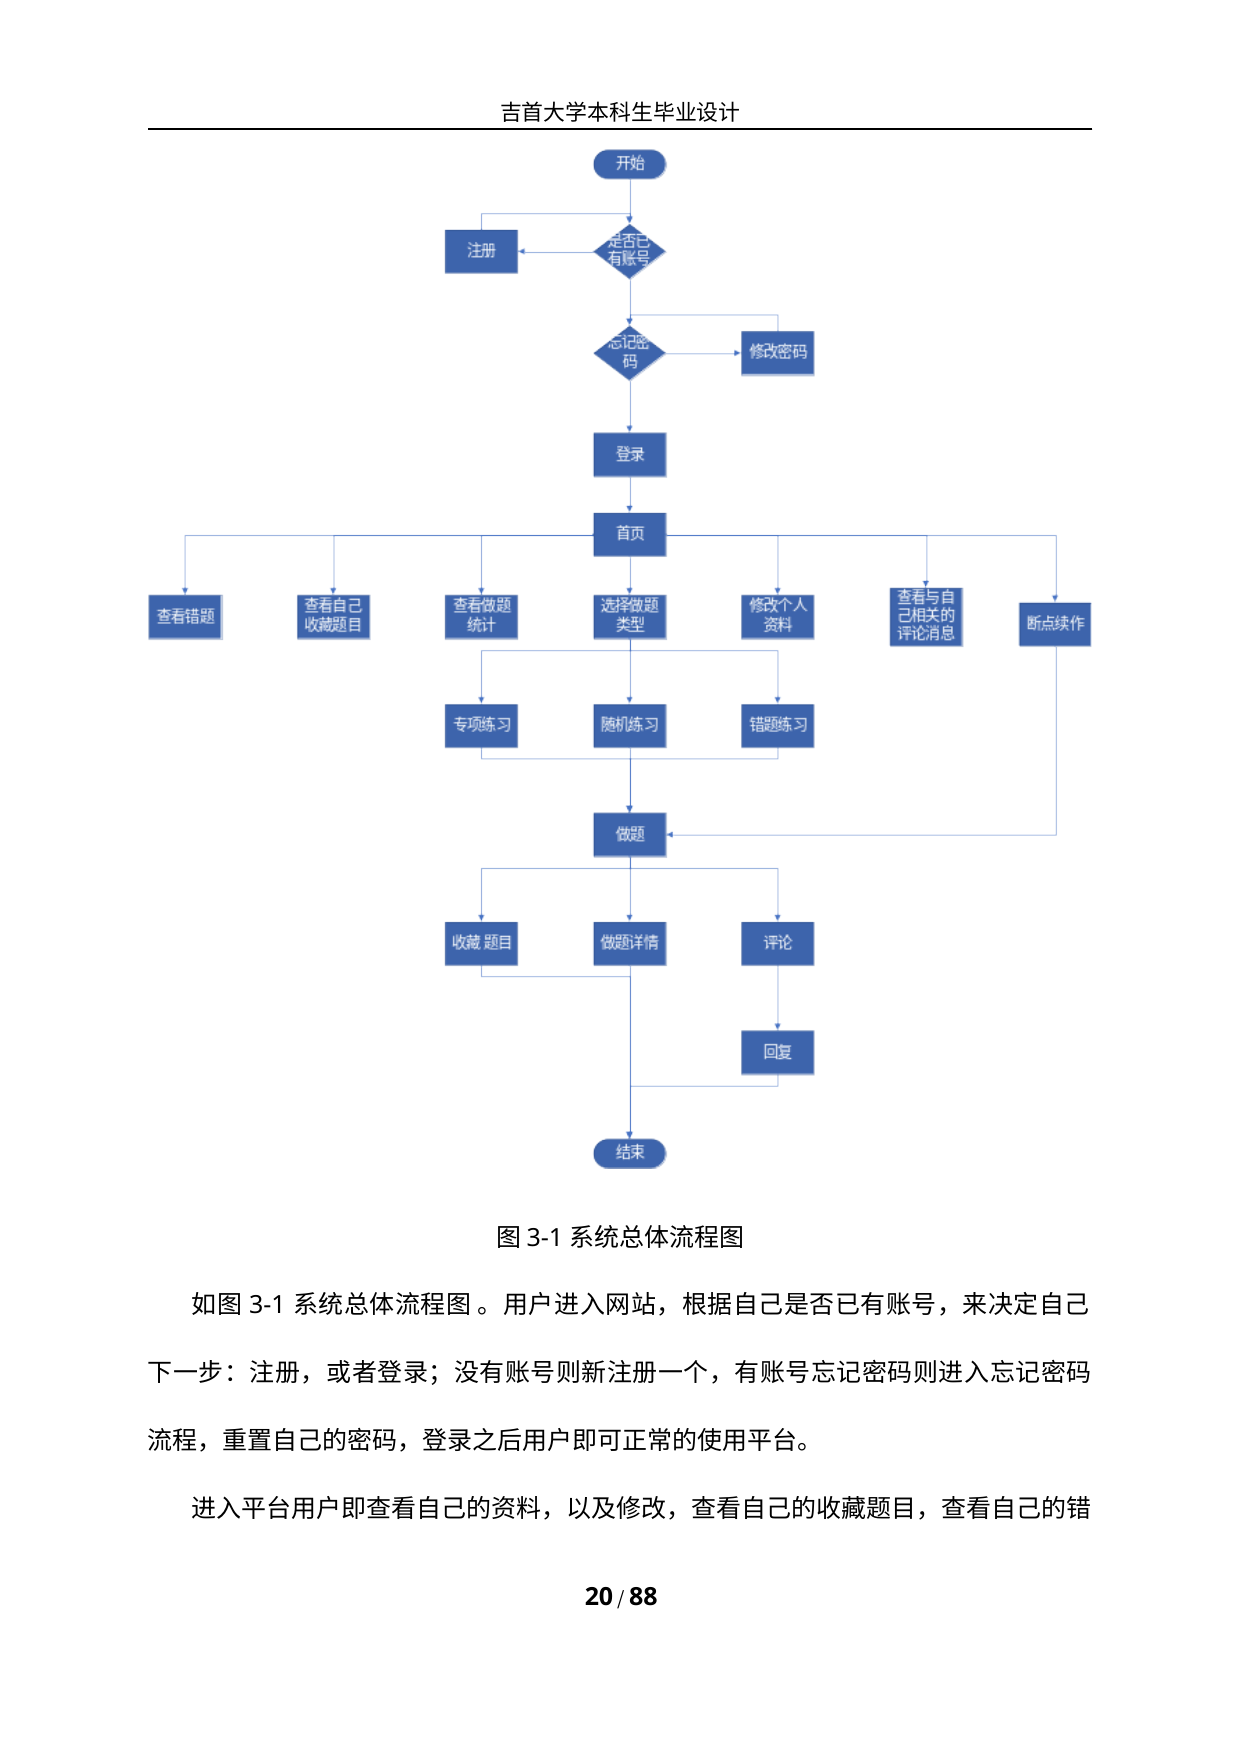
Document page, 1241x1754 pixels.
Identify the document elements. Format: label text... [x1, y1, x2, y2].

text 图 3-1 系统总体流程图 [148, 1201, 1092, 1269]
text 如图 3-1 系统总体流程图 。用户进入网站，根据自己是否已有账号，来决定自己下一步：注册，或者登录；没有账号则新注册一个，有账号忘记密码则进入忘记密码流程，重置自己的密码，登录之后用户即可正常的使用平台。 [148, 1269, 1092, 1473]
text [148, 1473, 1092, 1541]
